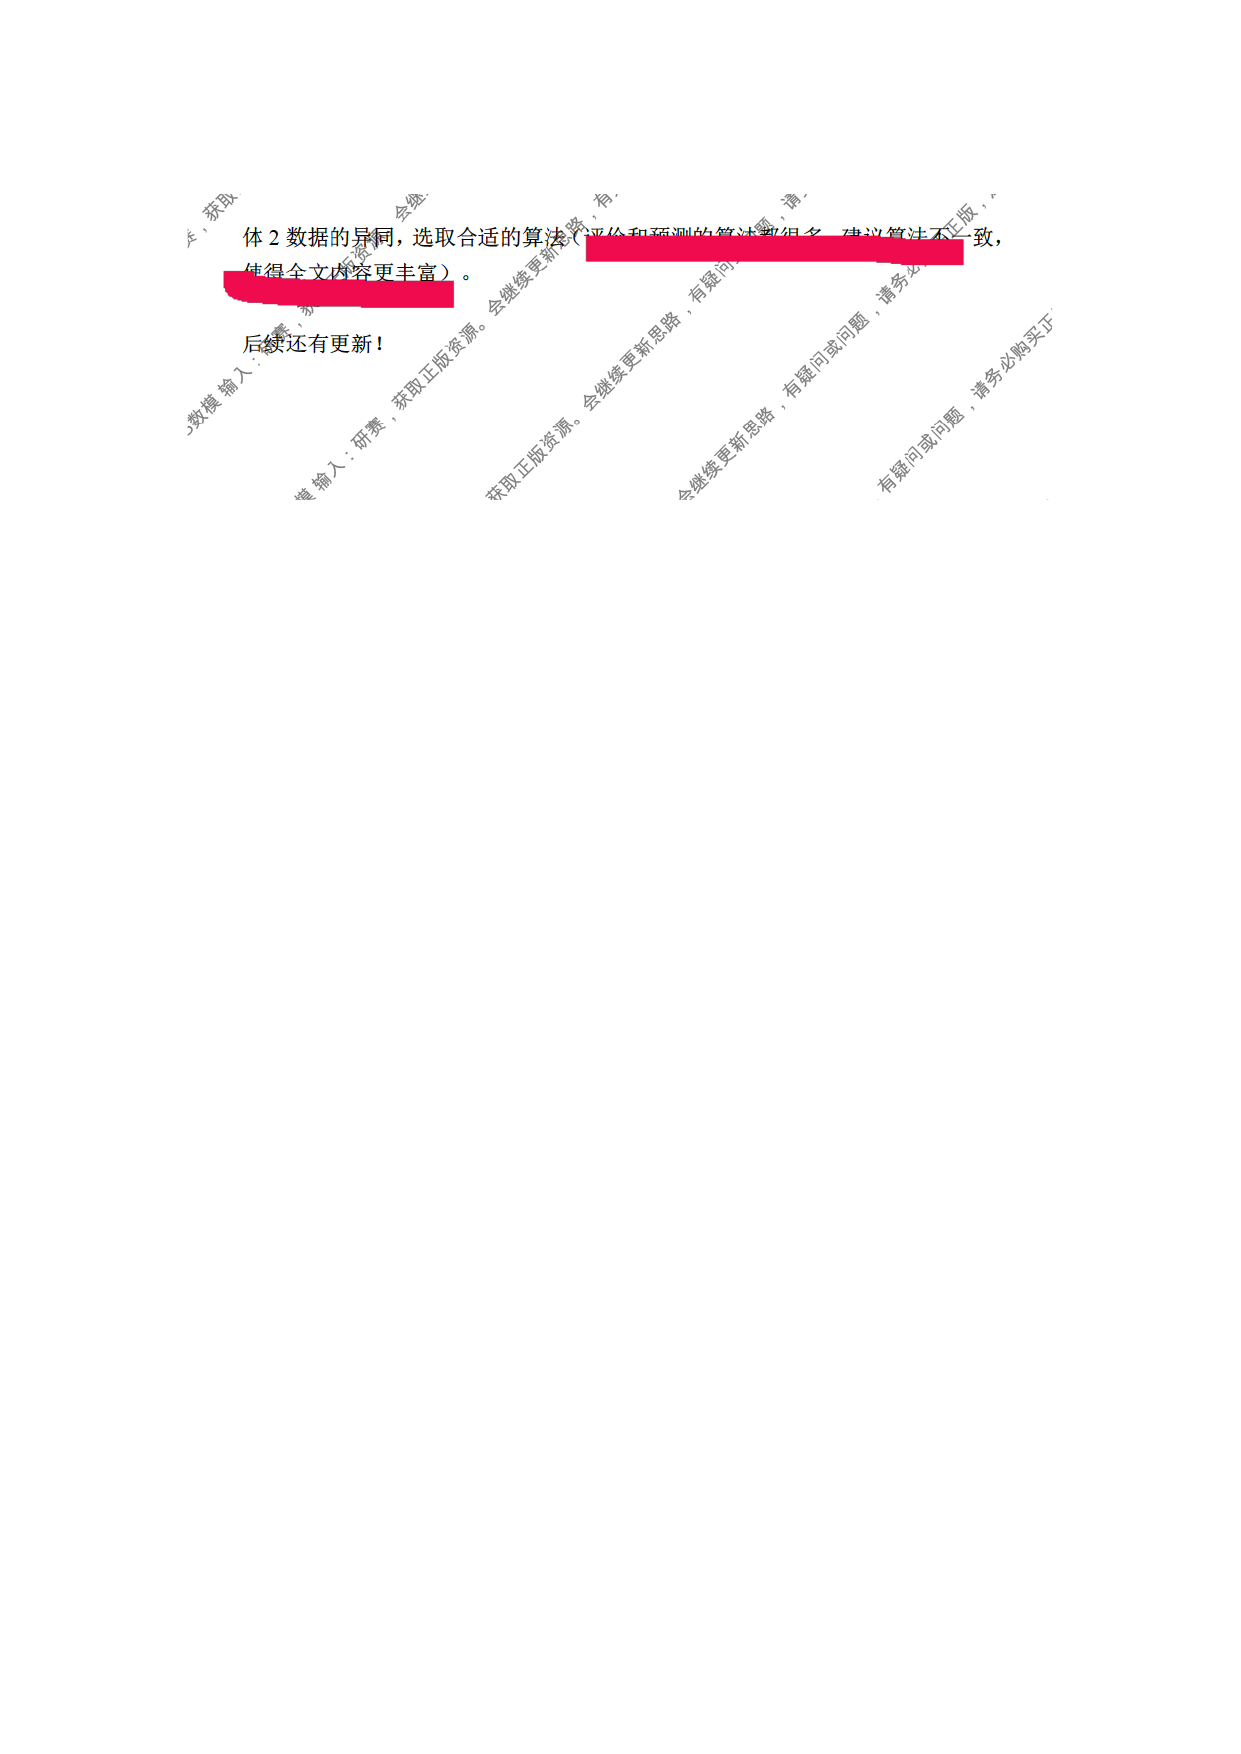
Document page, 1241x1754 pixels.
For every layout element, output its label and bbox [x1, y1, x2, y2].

picture [187, 194, 1053, 500]
